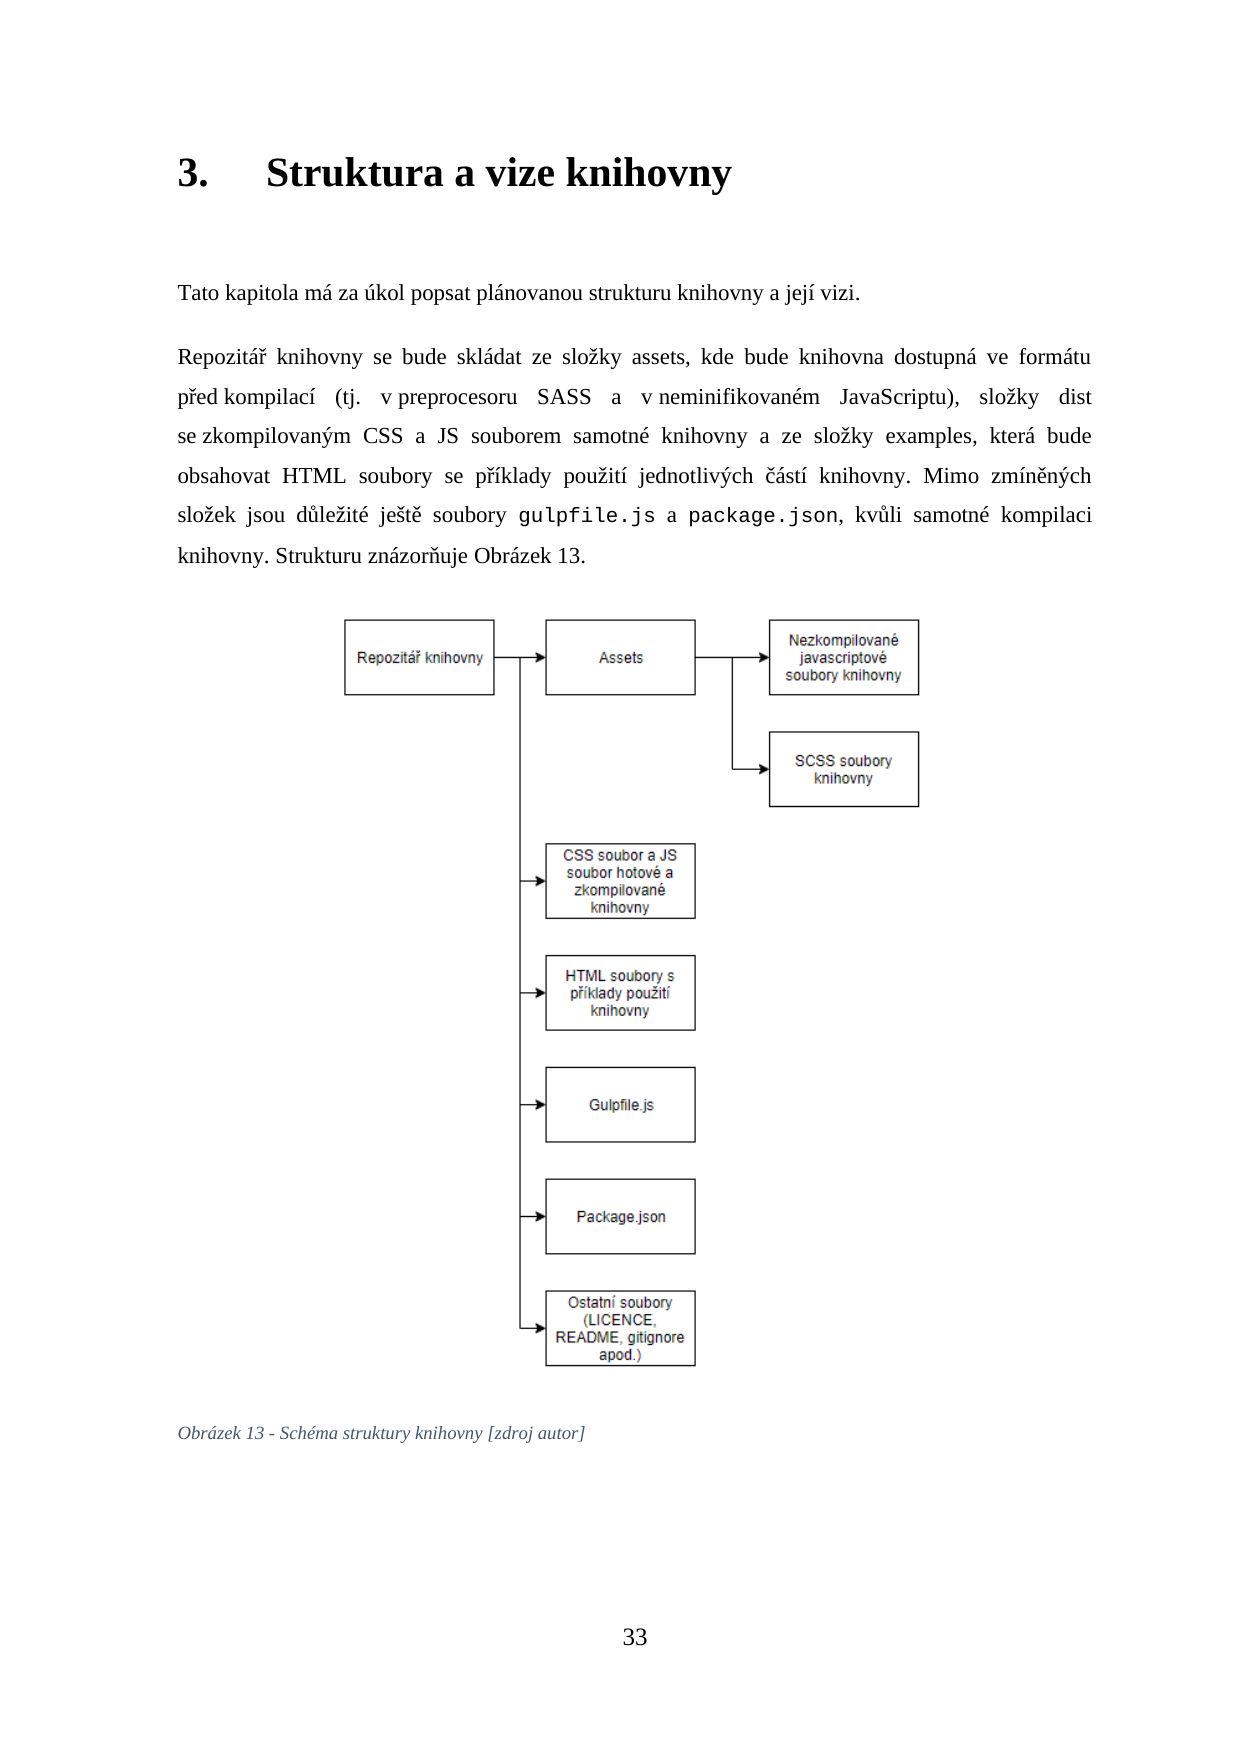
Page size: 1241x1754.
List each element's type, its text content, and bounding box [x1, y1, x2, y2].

picture [337, 606, 933, 1380]
list Struktura a vize knihovny [177, 148, 1092, 196]
text Tato kapitola má za úkol popsat plánovanou strukturu knihovny a její vizi. [177, 279, 1092, 305]
text Repozitář knihovny se bude skládat ze složky assets, kde bude knihovna dostupná ve formátu před kompilací (tj. v preprocesoru SASS a v neminifikovaném JavaScriptu), složky dist se zkompilovaným CSS a JS souborem samotné knihovny a ze složky examples, která bude obsahovat HTML soubory se příklady použití jednotlivých částí knihovny. Mimo zmíněných složek jsou důležité ještě soubory gulpfile.js a package.json, kvůli samotné kompilaci knihovny. Strukturu znázorňuje Obrázek 13. [177, 343, 1092, 568]
text Obrázek - Schéma struktury knihovny [zdroj autor] [177, 1422, 1092, 1443]
